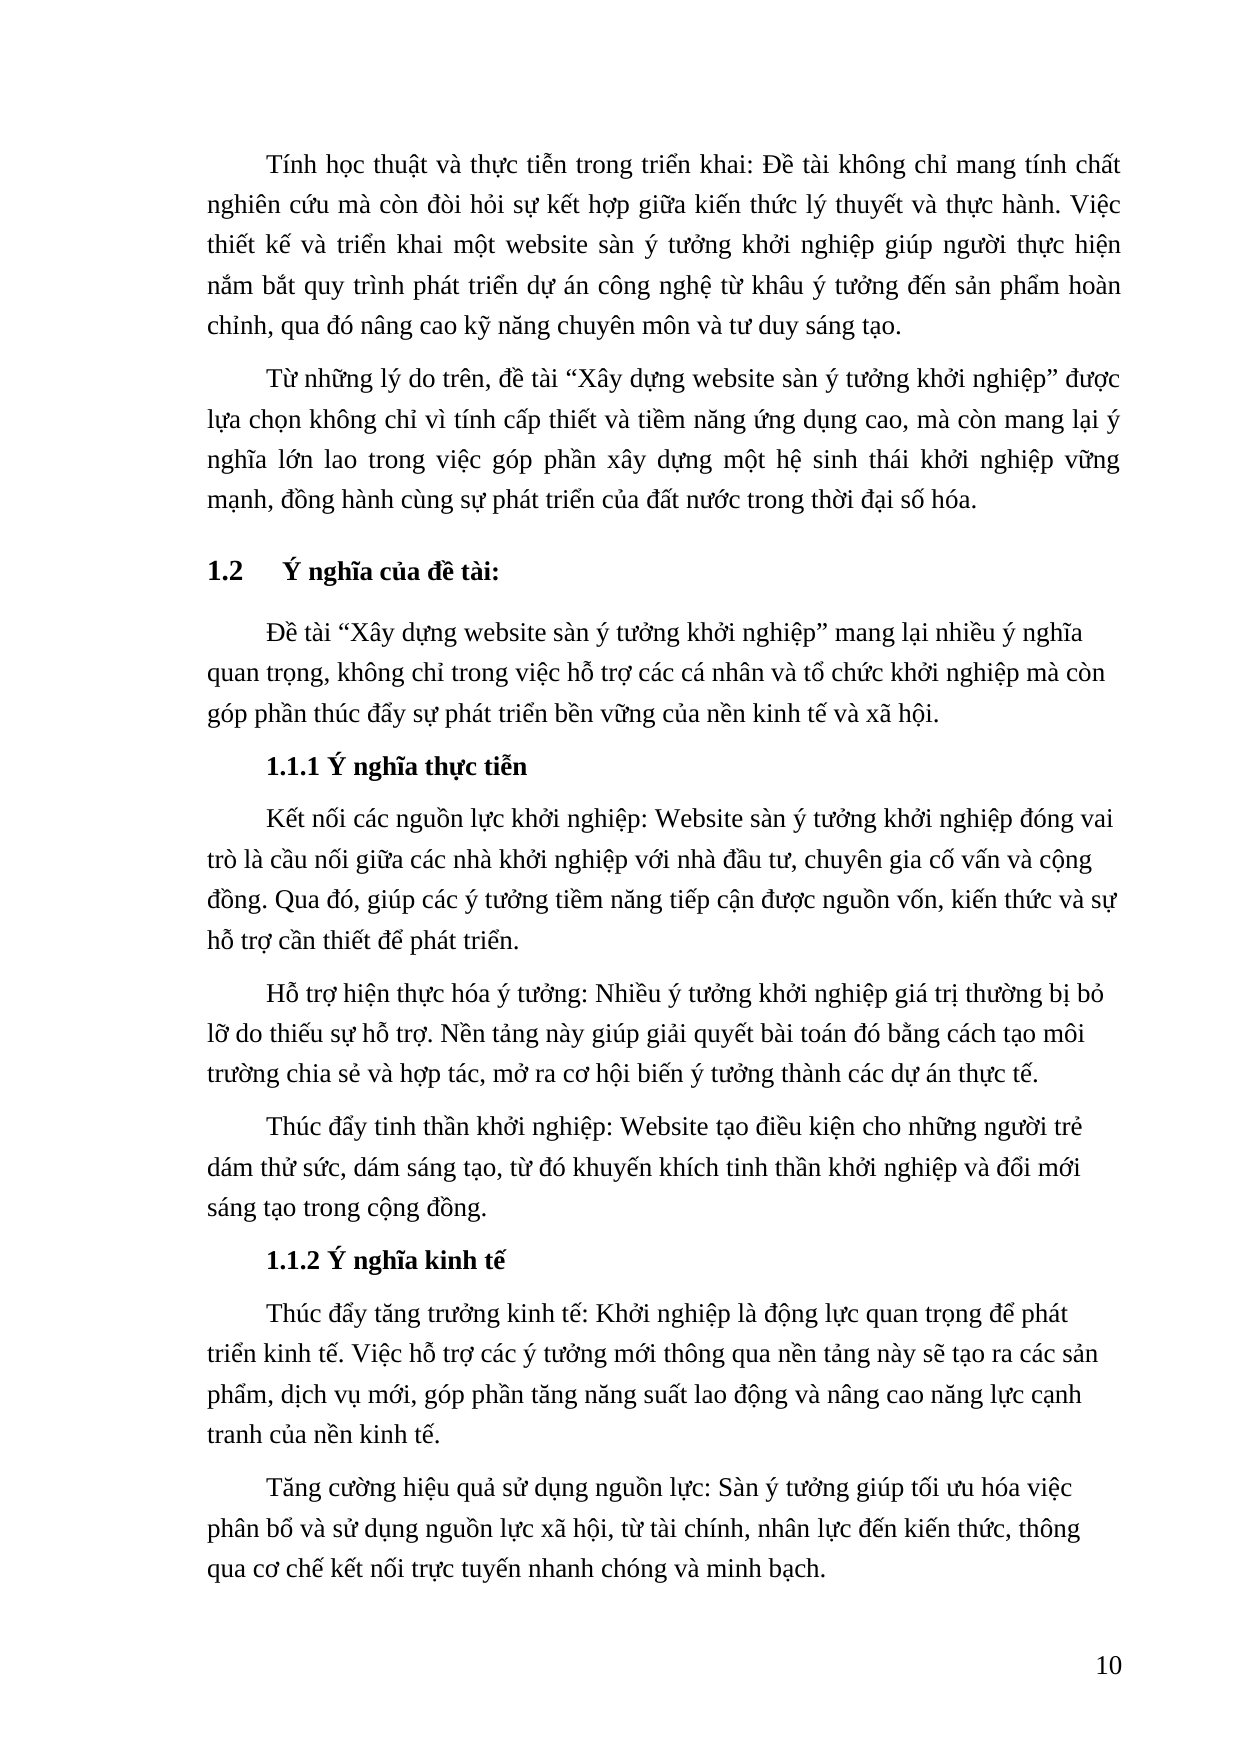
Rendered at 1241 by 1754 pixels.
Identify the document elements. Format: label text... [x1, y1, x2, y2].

text 1.1.1 Ý nghĩa thực tiễn [207, 749, 1122, 781]
text 1.1.2 Ý nghĩa kinh tế [207, 1244, 1122, 1275]
text Thúc đẩy tăng trưởng kinh tế: Khởi nghiệp là động lực quan trọng để phát triển kinh tế. Việc hỗ trợ các ý tưởng mới thông qua nền tảng này sẽ tạo ra các sản phẩm, dịch vụ mới, góp phần tăng năng suất lao động và nâng cao năng lực cạnh tranh của nền kinh tế. [207, 1297, 1122, 1449]
list Ý nghĩa của đề tài: [207, 553, 1122, 587]
text Hỗ trợ hiện thực hóa ý tưởng: Nhiều ý tưởng khởi nghiệp giá trị thường bị bỏ lỡ do thiếu sự hỗ trợ. Nền tảng này giúp giải quyết bài toán đó bằng cách tạo môi trường chia sẻ và hợp tác, mở ra cơ hội biến ý tưởng thành các dự án thực tế. [207, 977, 1122, 1089]
text Kết nối các nguồn lực khởi nghiệp: Website sàn ý tưởng khởi nghiệp đóng vai trò là cầu nối giữa các nhà khởi nghiệp với nhà đầu tư, chuyên gia cố vấn và cộng đồng. Qua đó, giúp các ý tưởng tiềm năng tiếp cận được nguồn vốn, kiến thức và sự hỗ trợ cần thiết để phát triển. [207, 802, 1122, 955]
text Từ những lý do trên, đề tài “Xây dựng website sàn ý tưởng khởi nghiệp” được lựa chọn không chỉ vì tính cấp thiết và tiềm năng ứng dụng cao, mà còn mang lại ý nghĩa lớn lao trong việc góp phần xây dựng một hệ sinh thái khởi nghiệp vững mạnh, đồng hành cùng sự phát triển của đất nước trong thời đại số hóa. [207, 362, 1122, 515]
text Tăng cường hiệu quả sử dụng nguồn lực: Sàn ý tưởng giúp tối ưu hóa việc phân bổ và sử dụng nguồn lực xã hội, từ tài chính, nhân lực đến kiến thức, thông qua cơ chế kết nối trực tuyến nhanh chóng và minh bạch. [207, 1471, 1122, 1583]
text Đề tài “Xây dựng website sàn ý tưởng khởi nghiệp” mang lại nhiều ý nghĩa quan trọng, không chỉ trong việc hỗ trợ các cá nhân và tổ chức khởi nghiệp mà còn góp phần thúc đẩy sự phát triển bền vững của nền kinh tế và xã hội. [207, 616, 1122, 728]
text Thúc đẩy tinh thần khởi nghiệp: Website tạo điều kiện cho những người trẻ dám thử sức, dám sáng tạo, từ đó khuyến khích tinh thần khởi nghiệp và đổi mới sáng tạo trong cộng đồng. [207, 1110, 1122, 1222]
text Tính học thuật và thực tiễn trong triển khai: Đề tài không chỉ mang tính chất nghiên cứu mà còn đòi hỏi sự kết hợp giữa kiến thức lý thuyết và thực hành. Việc thiết kế và triển khai một website sàn ý tưởng khởi nghiệp giúp người thực hiện nắm bắt quy trình phát triển dự án công nghệ từ khâu ý tưởng đến sản phẩm hoàn chỉnh, qua đó nâng cao kỹ năng chuyên môn và tư duy sáng tạo. [207, 148, 1122, 341]
